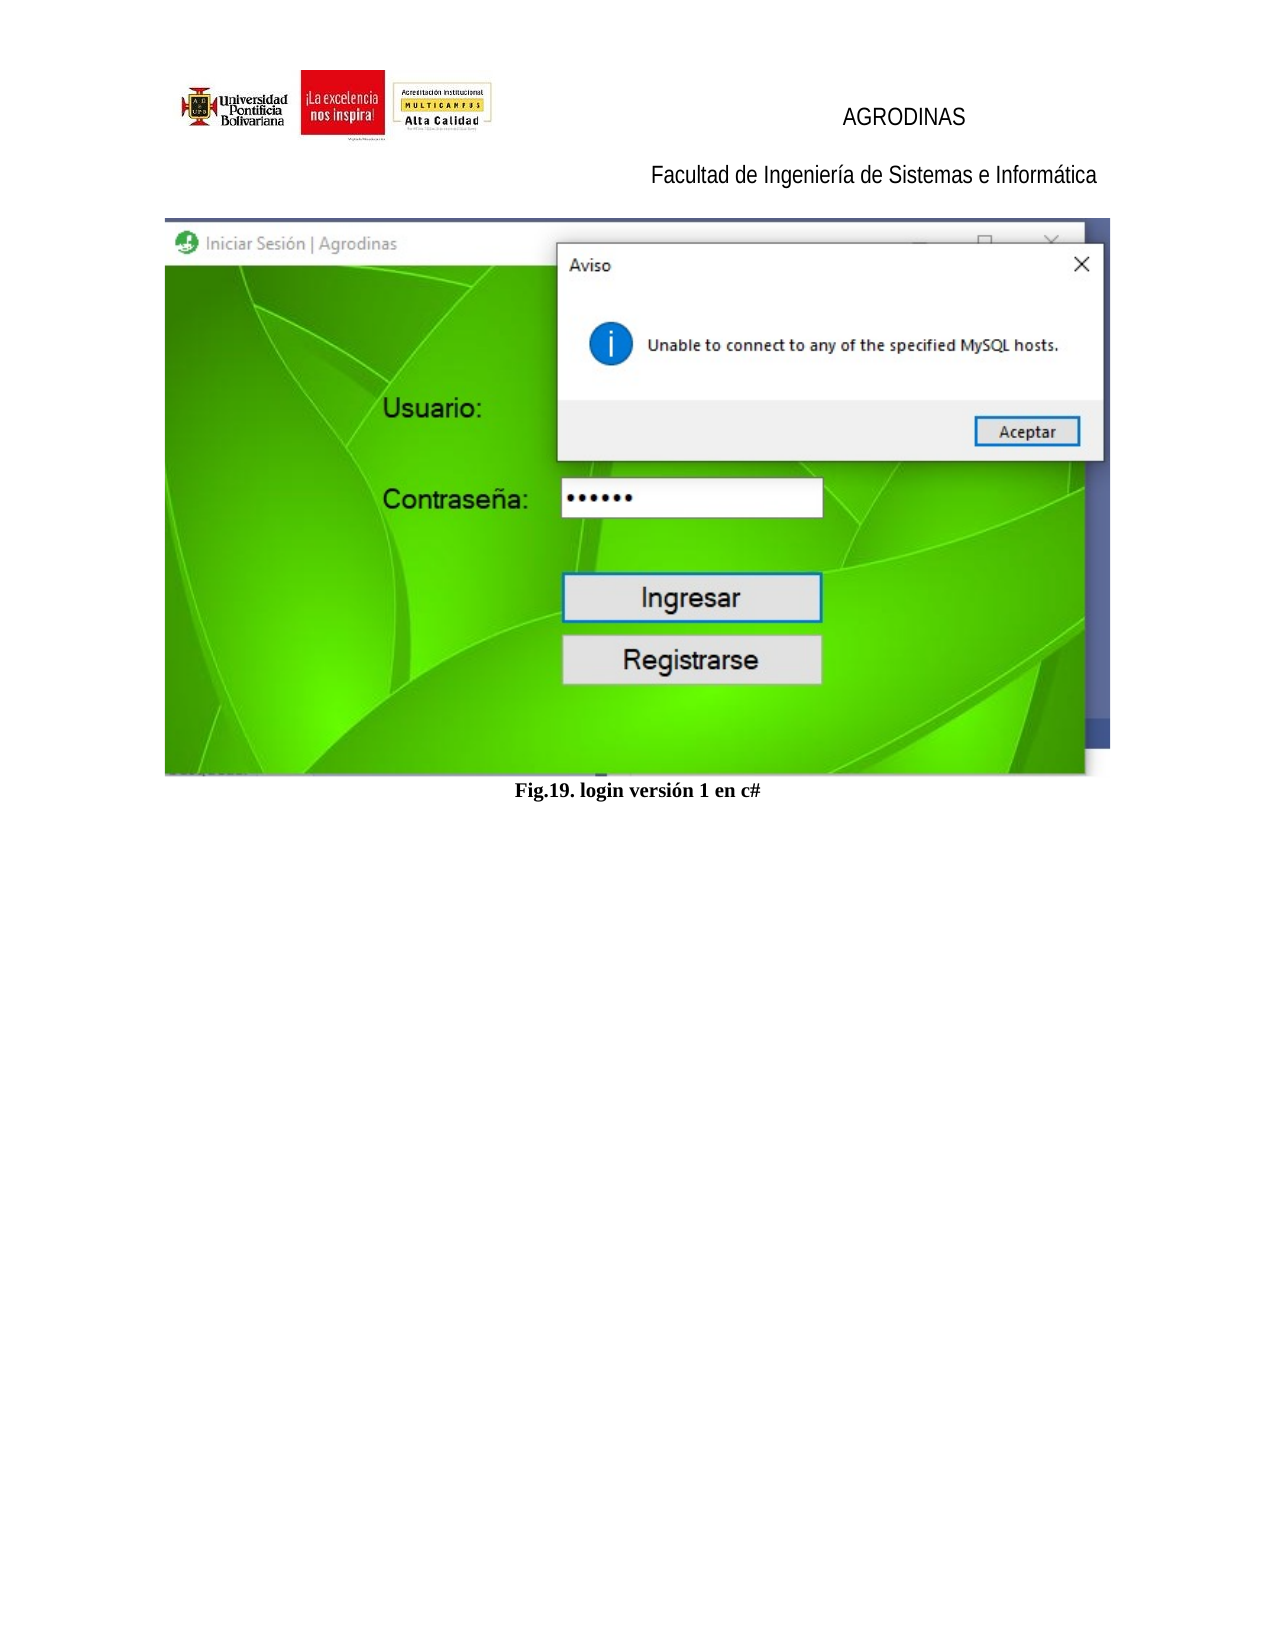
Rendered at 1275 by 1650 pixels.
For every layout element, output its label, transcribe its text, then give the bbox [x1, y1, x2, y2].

text Fig.19. login versión 1 en c# [165, 778, 1110, 802]
picture [172, 70, 497, 147]
picture [164, 218, 1111, 778]
